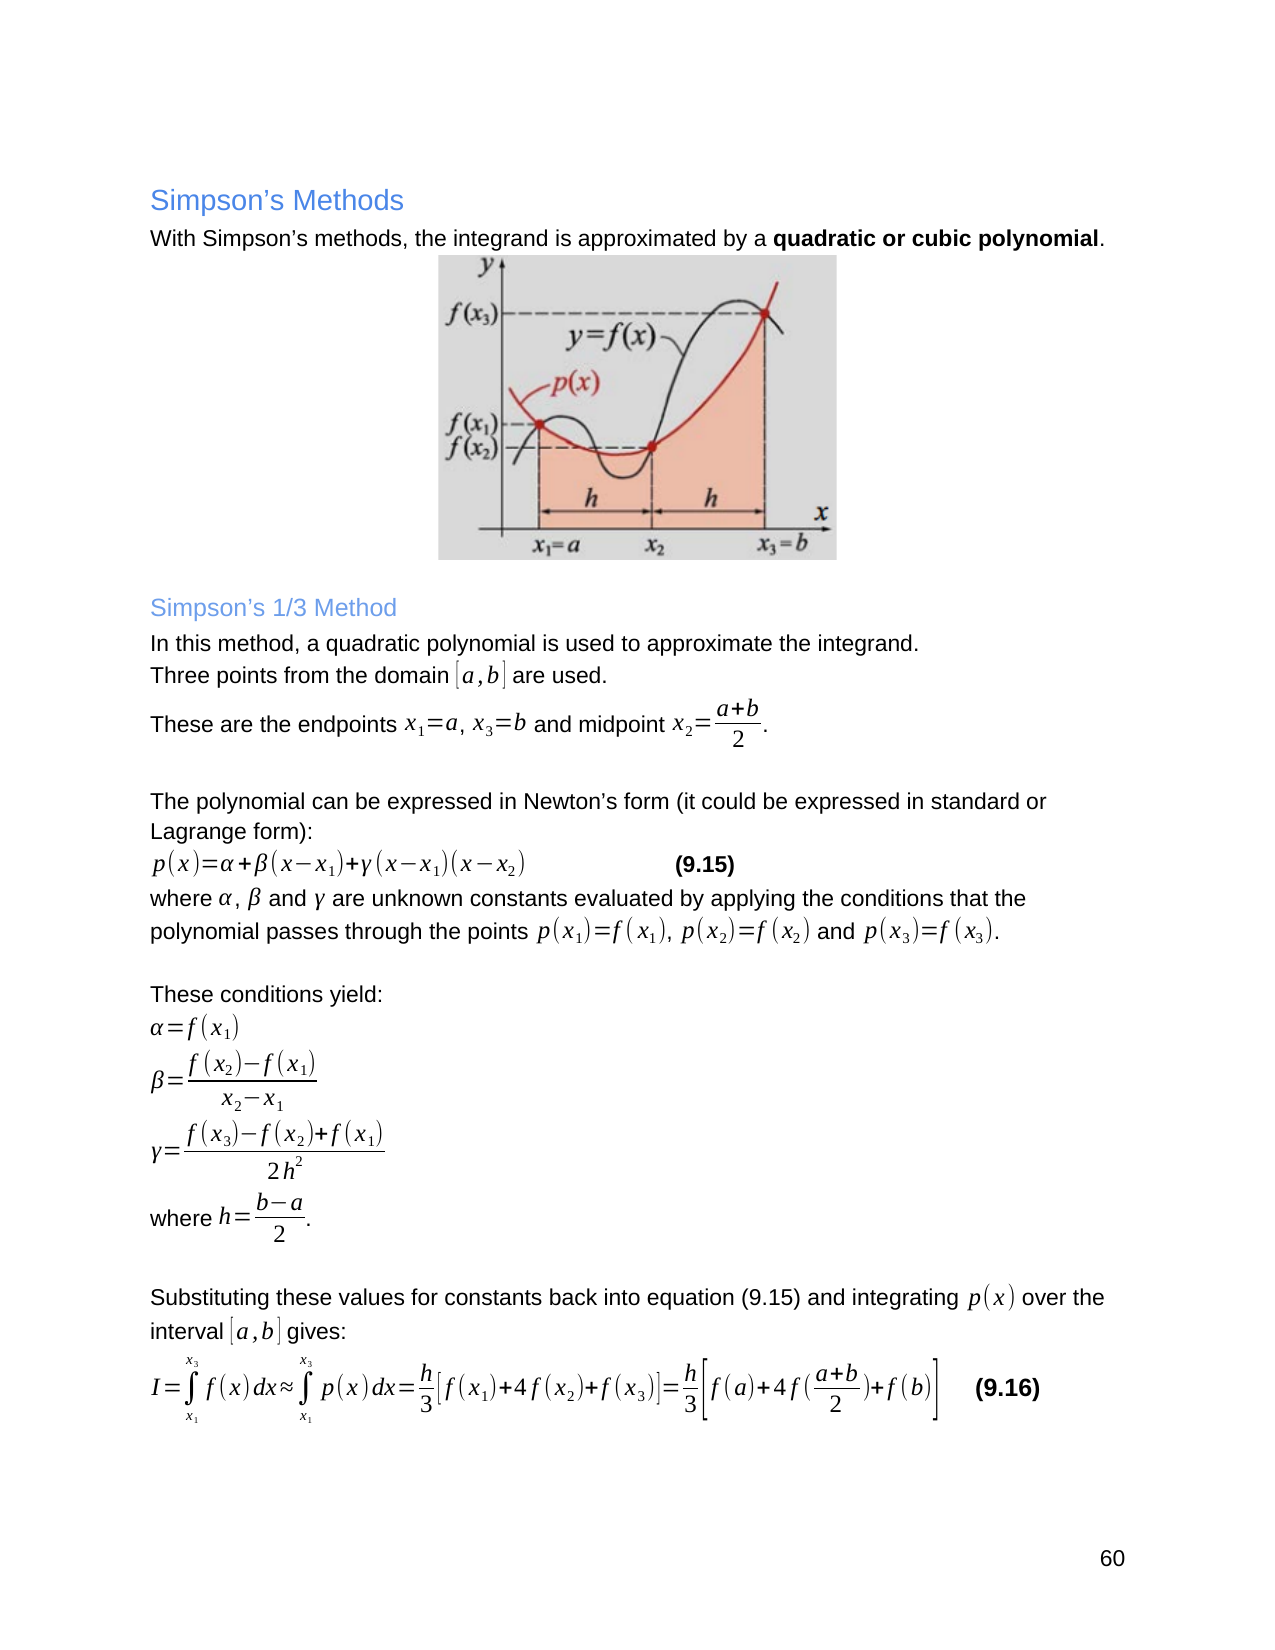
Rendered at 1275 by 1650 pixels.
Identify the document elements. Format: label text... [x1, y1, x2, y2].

text Three points from the domain are used. [150, 660, 1125, 691]
text In this method, a quadratic polynomial is used to approximate the integrand. [150, 630, 1125, 656]
text These conditions yield: [150, 981, 1125, 1008]
text (9.16) [150, 1350, 1125, 1425]
subtitle Simpson’s 1/3 Method [150, 593, 1125, 622]
text The polynomial can be expressed in Newton’s form (it could be expressed in standard or Lagrange form): [150, 788, 1125, 844]
text where , and are unknown constants evaluated by applying the conditions that the polynomial passes through the points , and . [150, 884, 1125, 947]
text Substituting these values for constants back into equation (9.15) and integrating over the interval gives: [150, 1282, 1125, 1346]
picture [438, 255, 837, 560]
subtitle Simpson’s Methods [150, 183, 1125, 217]
text where . [150, 1189, 1125, 1248]
text (9.15) [150, 848, 1125, 880]
text With Simpson’s methods, the integrand is approximated by a quadratic or cubic polynomial. [150, 225, 1125, 252]
text These are the endpoints , and midpoint . [150, 694, 1125, 753]
